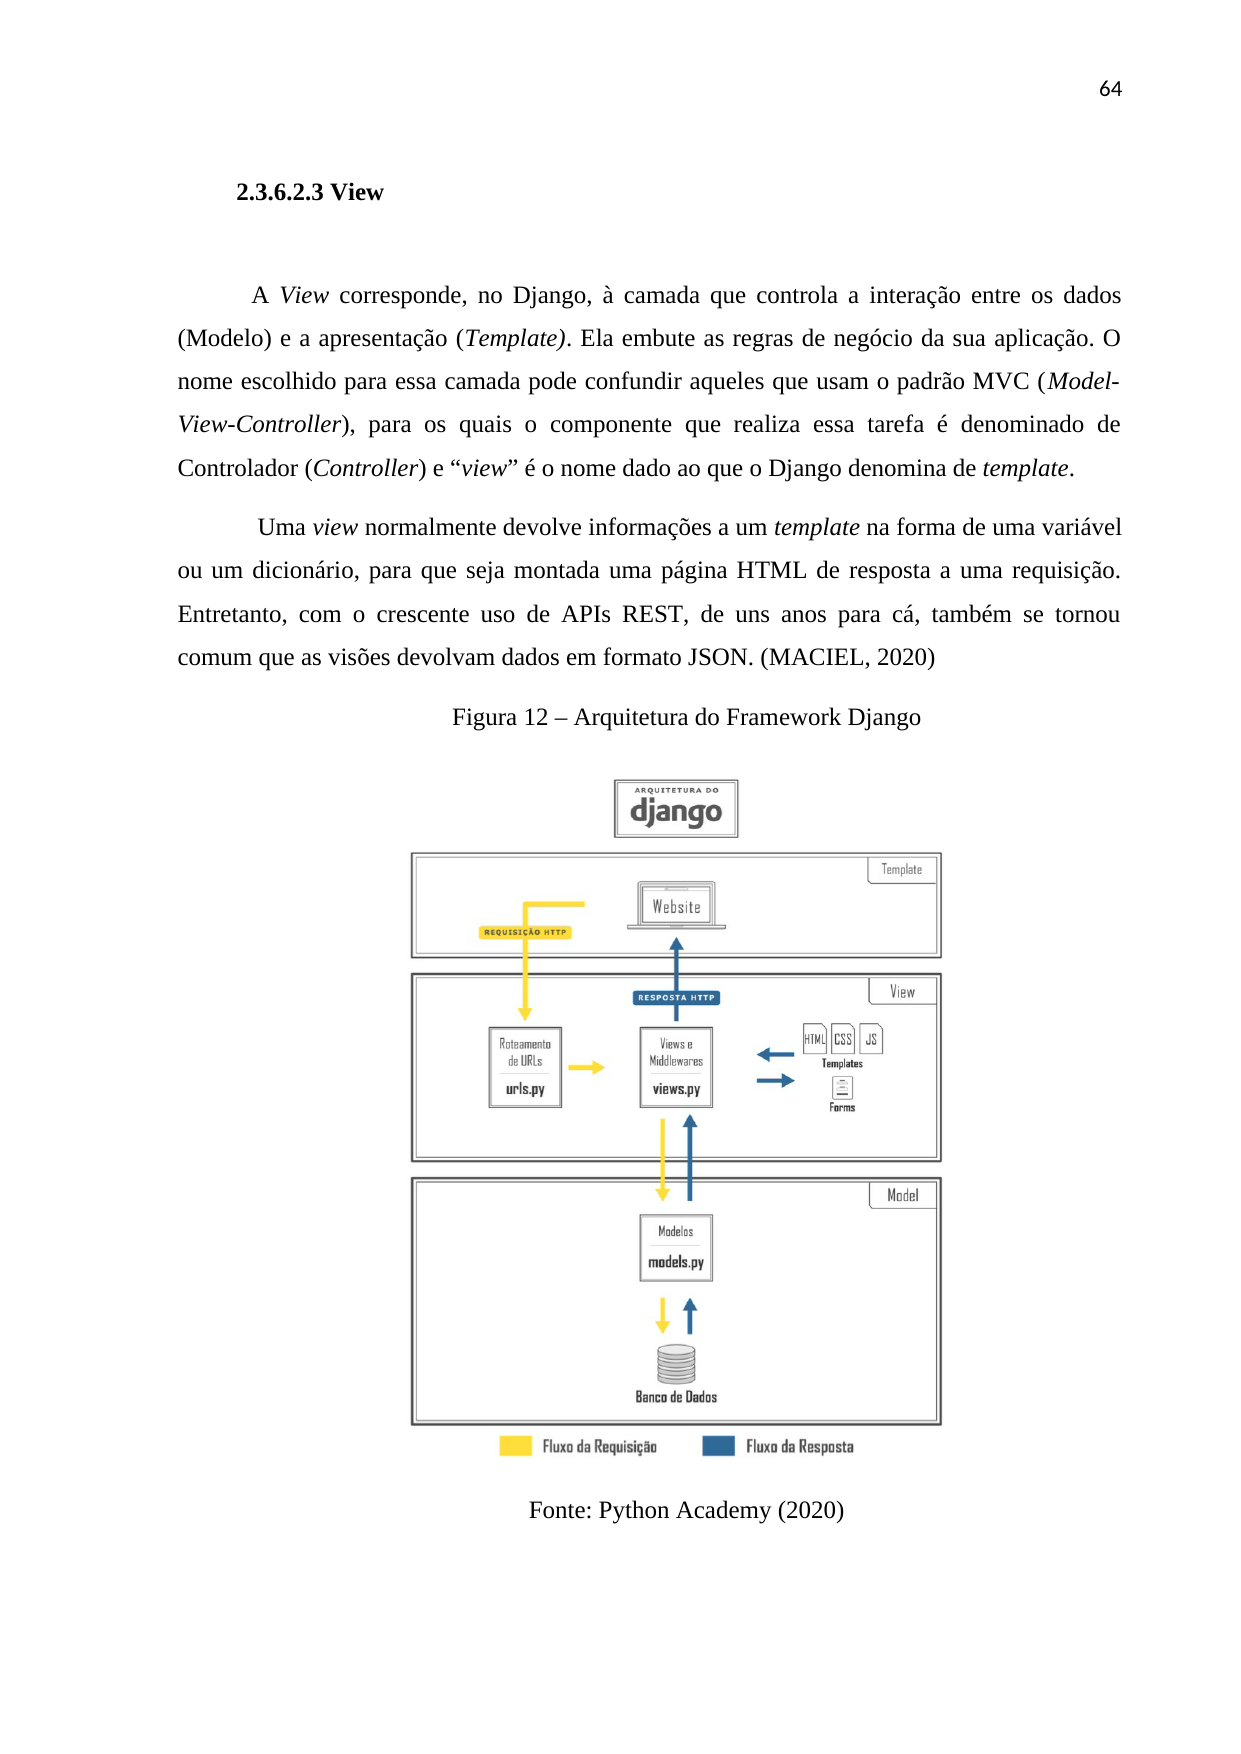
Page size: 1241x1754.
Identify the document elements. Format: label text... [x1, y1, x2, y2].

text 2.3.6.2.3 View [177, 409, 1122, 438]
text Figura 12 – Arquitetura do Framework Django [177, 934, 1122, 963]
text A View corresponde, no Django, à camada que controla a interação entre os dados (Modelo) e a apresentação (Template). Ela embute as regras de negócio da sua aplicação. O nome escolhido para essa camada pode confundir aqueles que usam o padrão MVC (Model-View-Controller), para os quais o componente que realiza essa tarefa é denominado de Controlador (Controller) e “view” é o nome dado ao que o Django denomina de template. [177, 512, 1122, 714]
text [177, 177, 1122, 335]
text Uma view normalmente devolve informações a um template na forma de uma variável ou um dicionário, para que seja montada uma página HTML de resposta a uma requisição. Entretanto, com o crescente uso de APIs REST, de uns anos para cá, também se tornou comum que as visões devolvam dados em formato JSON. (MACIEL, 2020) [177, 745, 1122, 903]
